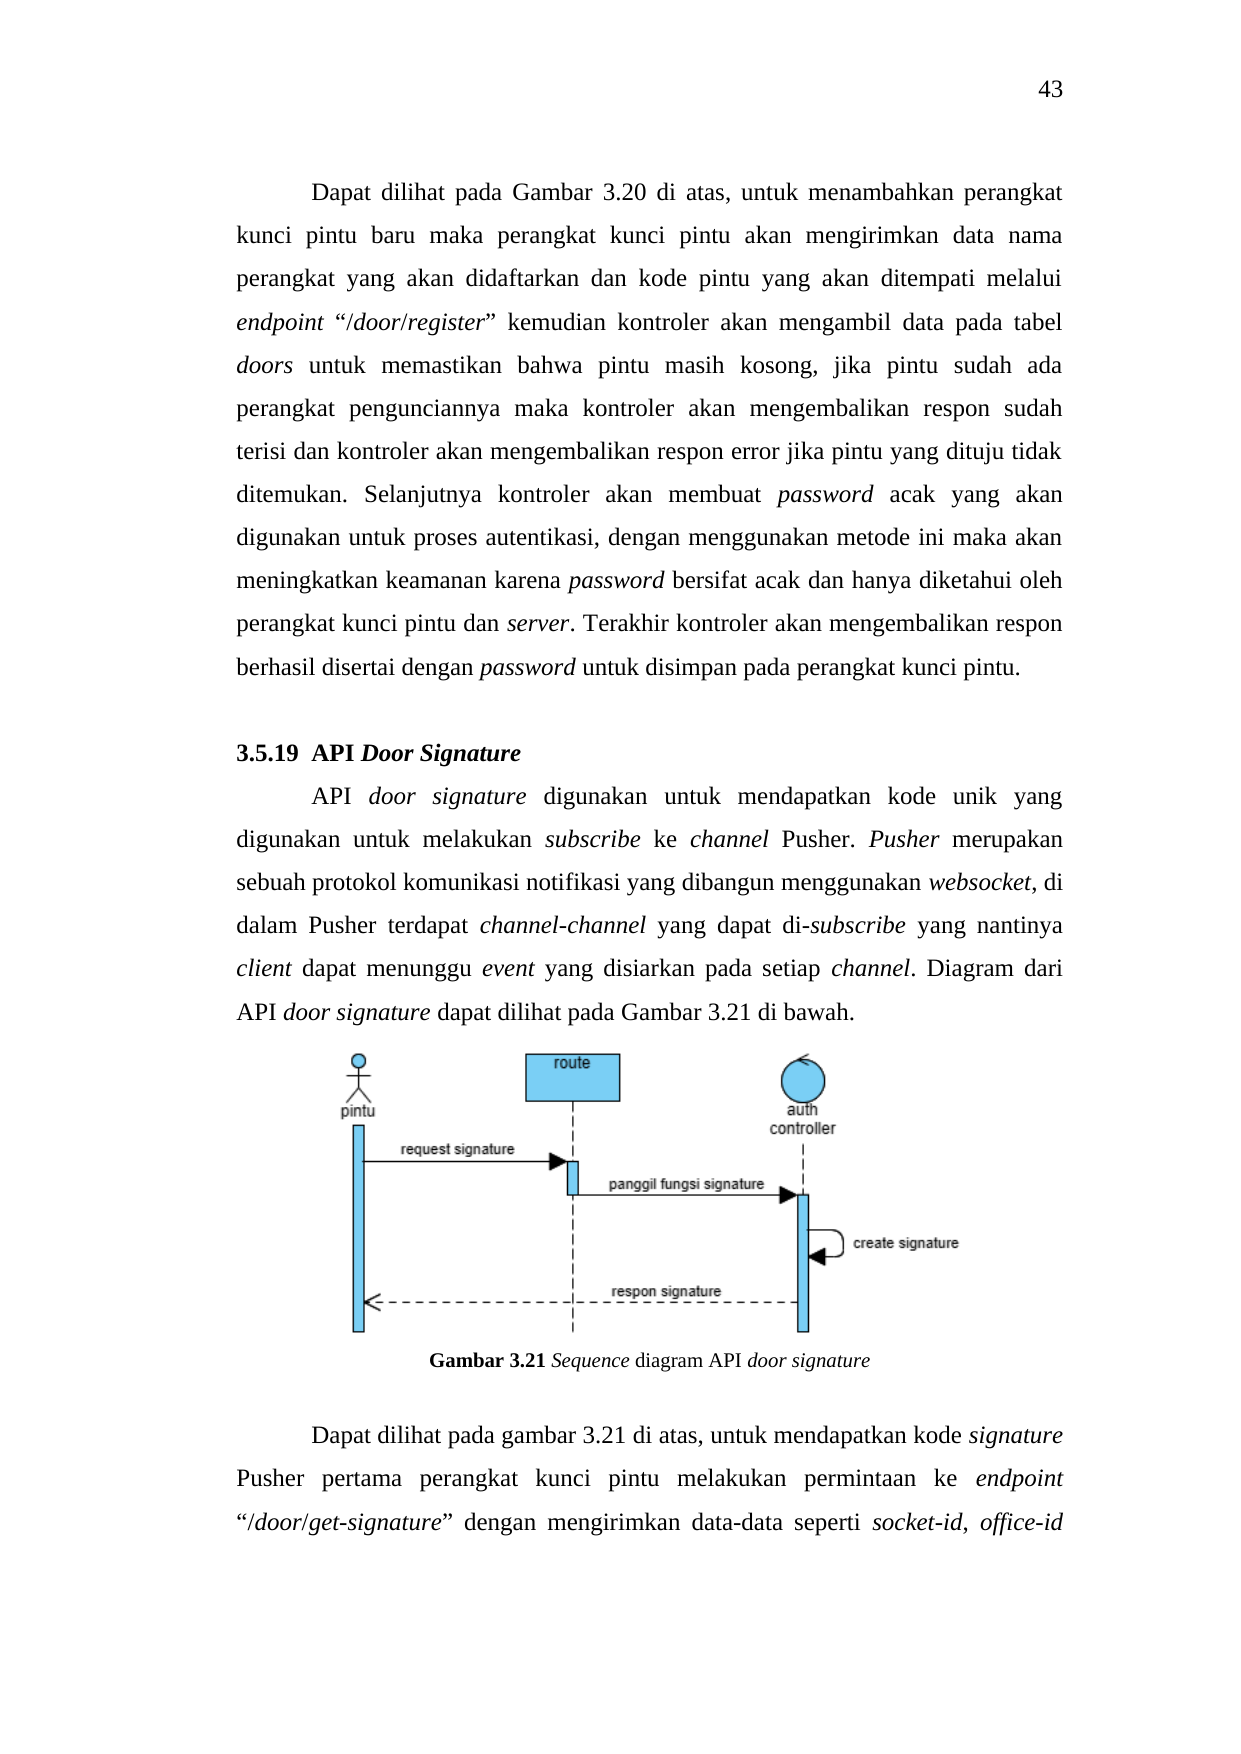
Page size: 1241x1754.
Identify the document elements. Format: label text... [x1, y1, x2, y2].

text Dapat dilihat pada Gambar 3.20 di atas, untuk menambahkan perangkat kunci pintu baru maka perangkat kunci pintu akan mengirimkan data nama perangkat yang akan didaftarkan dan kode pintu yang akan ditempati melalui endpoint “/door/register” kemudian kontroler akan mengambil data pada tabel doors untuk memastikan bahwa pintu masih kosong, jika pintu sudah ada perangkat pengunciannya maka kontroler akan mengembalikan respon sudah terisi dan kontroler akan mengembalikan respon error jika pintu yang dituju tidak ditemukan. Selanjutnya kontroler akan membuat password acak yang akan digunakan untuk proses autentikasi, dengan menggunakan metode ini maka akan meningkatkan keamanan karena password bersifat acak dan hanya diketahui oleh perangkat kunci pintu dan server. Terakhir kontroler akan mengembalikan respon berhasil disertai dengan password untuk disimpan pada perangkat kunci pintu. [236, 177, 1063, 680]
picture [326, 1039, 974, 1334]
text API door signature digunakan untuk mendapatkan kode unik yang digunakan untuk melakukan subscribe ke channel Pusher. Pusher merupakan sebuah protokol komunikasi notifikasi yang dibangun menggunakan websocket, di dalam Pusher terdapat channel-channel yang dapat di-subscribe yang nantinya client dapat menunggu event yang disiarkan pada setiap channel. Diagram dari API door signature dapat dilihat pada Gambar 3.21 di bawah. [236, 781, 1063, 1025]
text API Door Signature [236, 738, 1063, 767]
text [236, 1420, 1063, 1535]
text Gambar 3.21 Sequence diagram API door signature [236, 1348, 1063, 1372]
